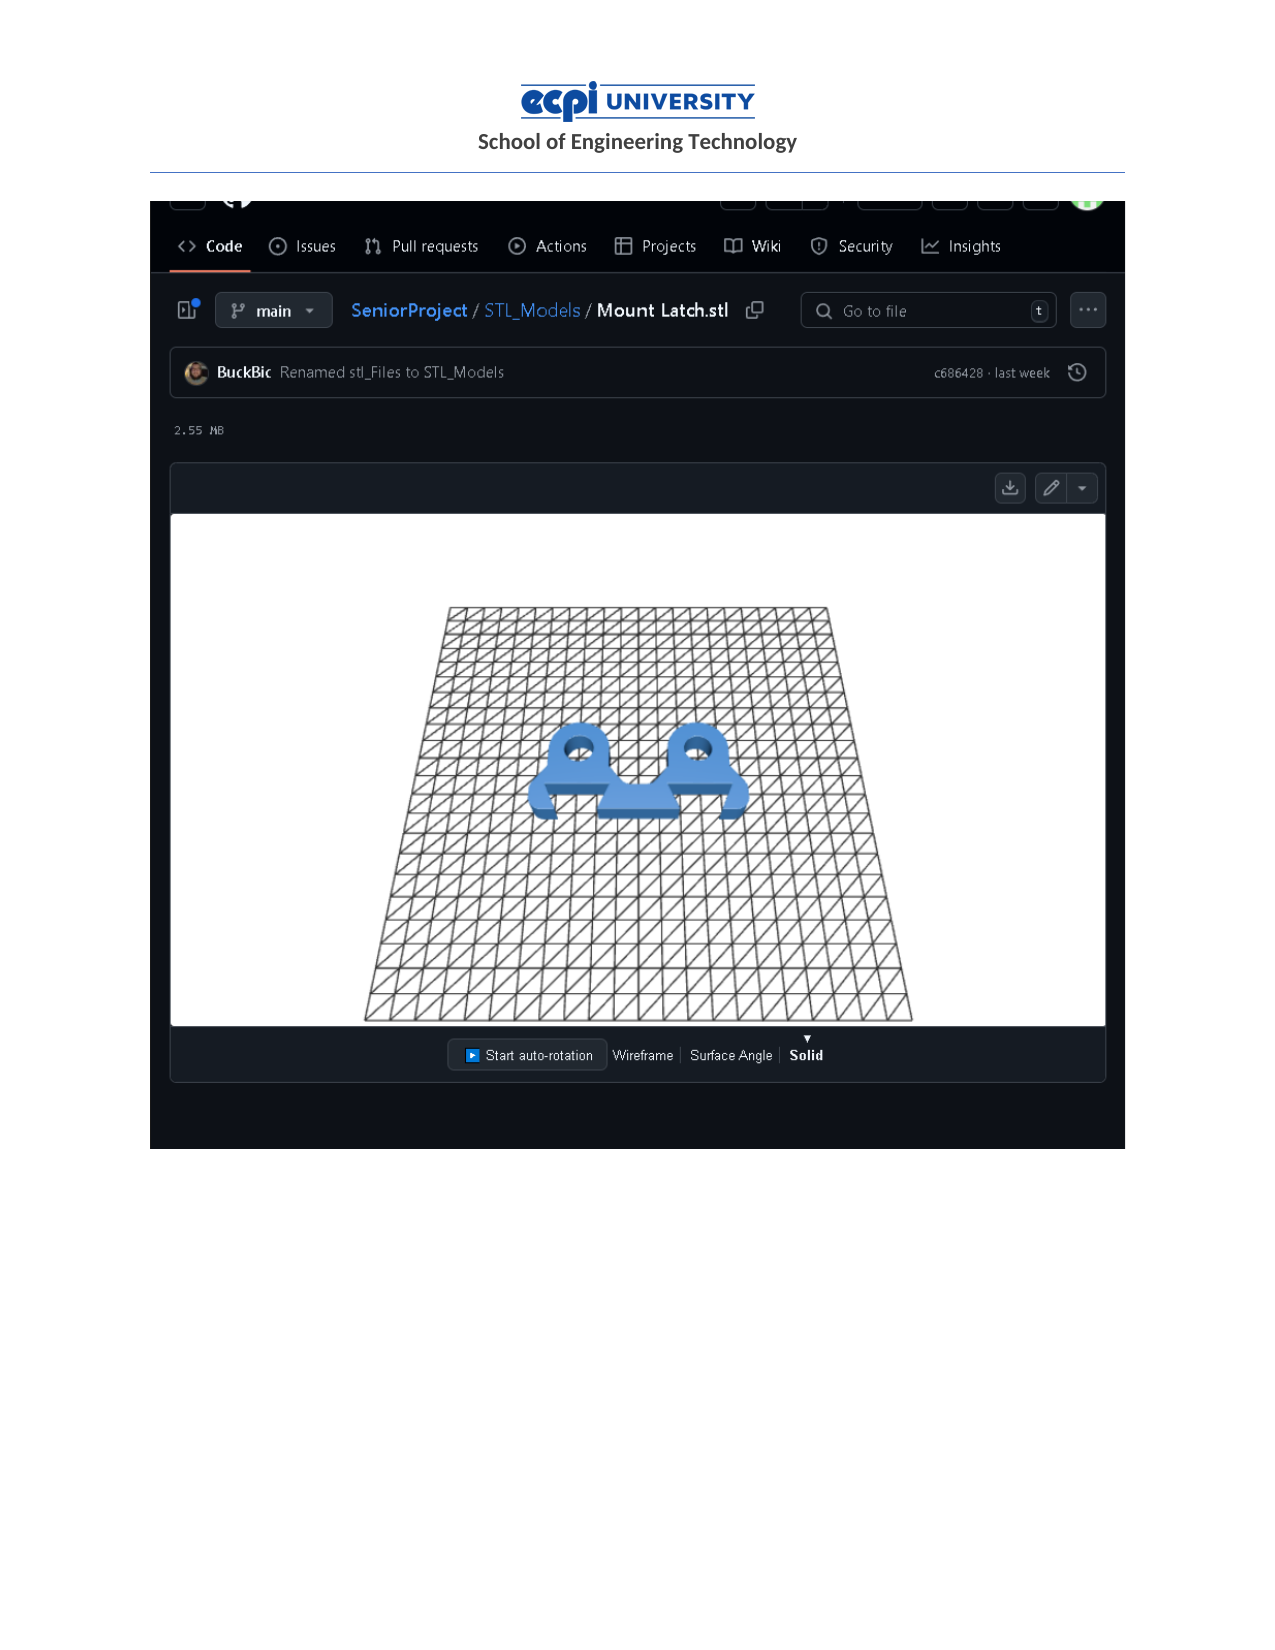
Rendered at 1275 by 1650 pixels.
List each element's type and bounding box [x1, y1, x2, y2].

picture [150, 201, 1125, 1149]
picture [510, 75, 766, 128]
